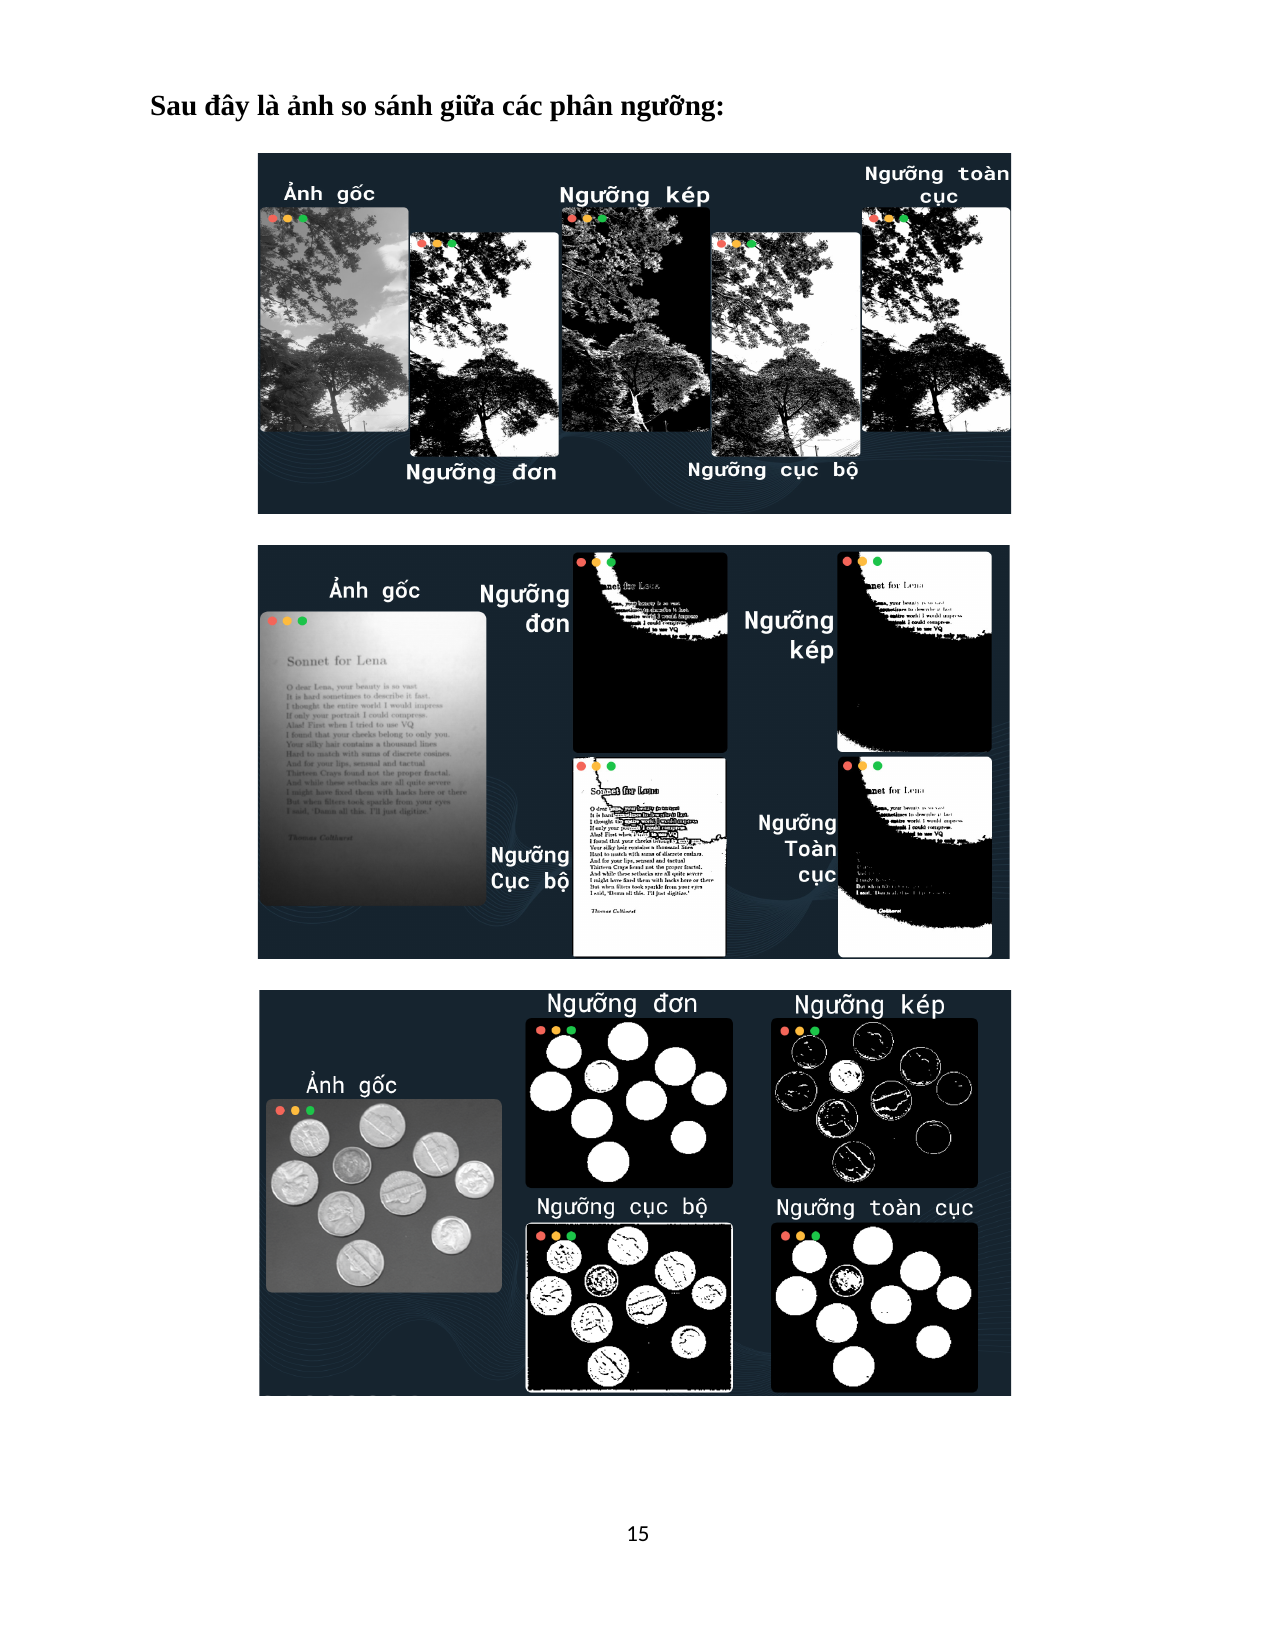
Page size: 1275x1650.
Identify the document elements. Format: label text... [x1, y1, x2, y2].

picture [259, 990, 1012, 1396]
picture [257, 153, 1012, 514]
picture [257, 545, 1010, 959]
text Sau đây là ảnh so sánh giữa các phân ngưỡng: [150, 88, 1125, 122]
